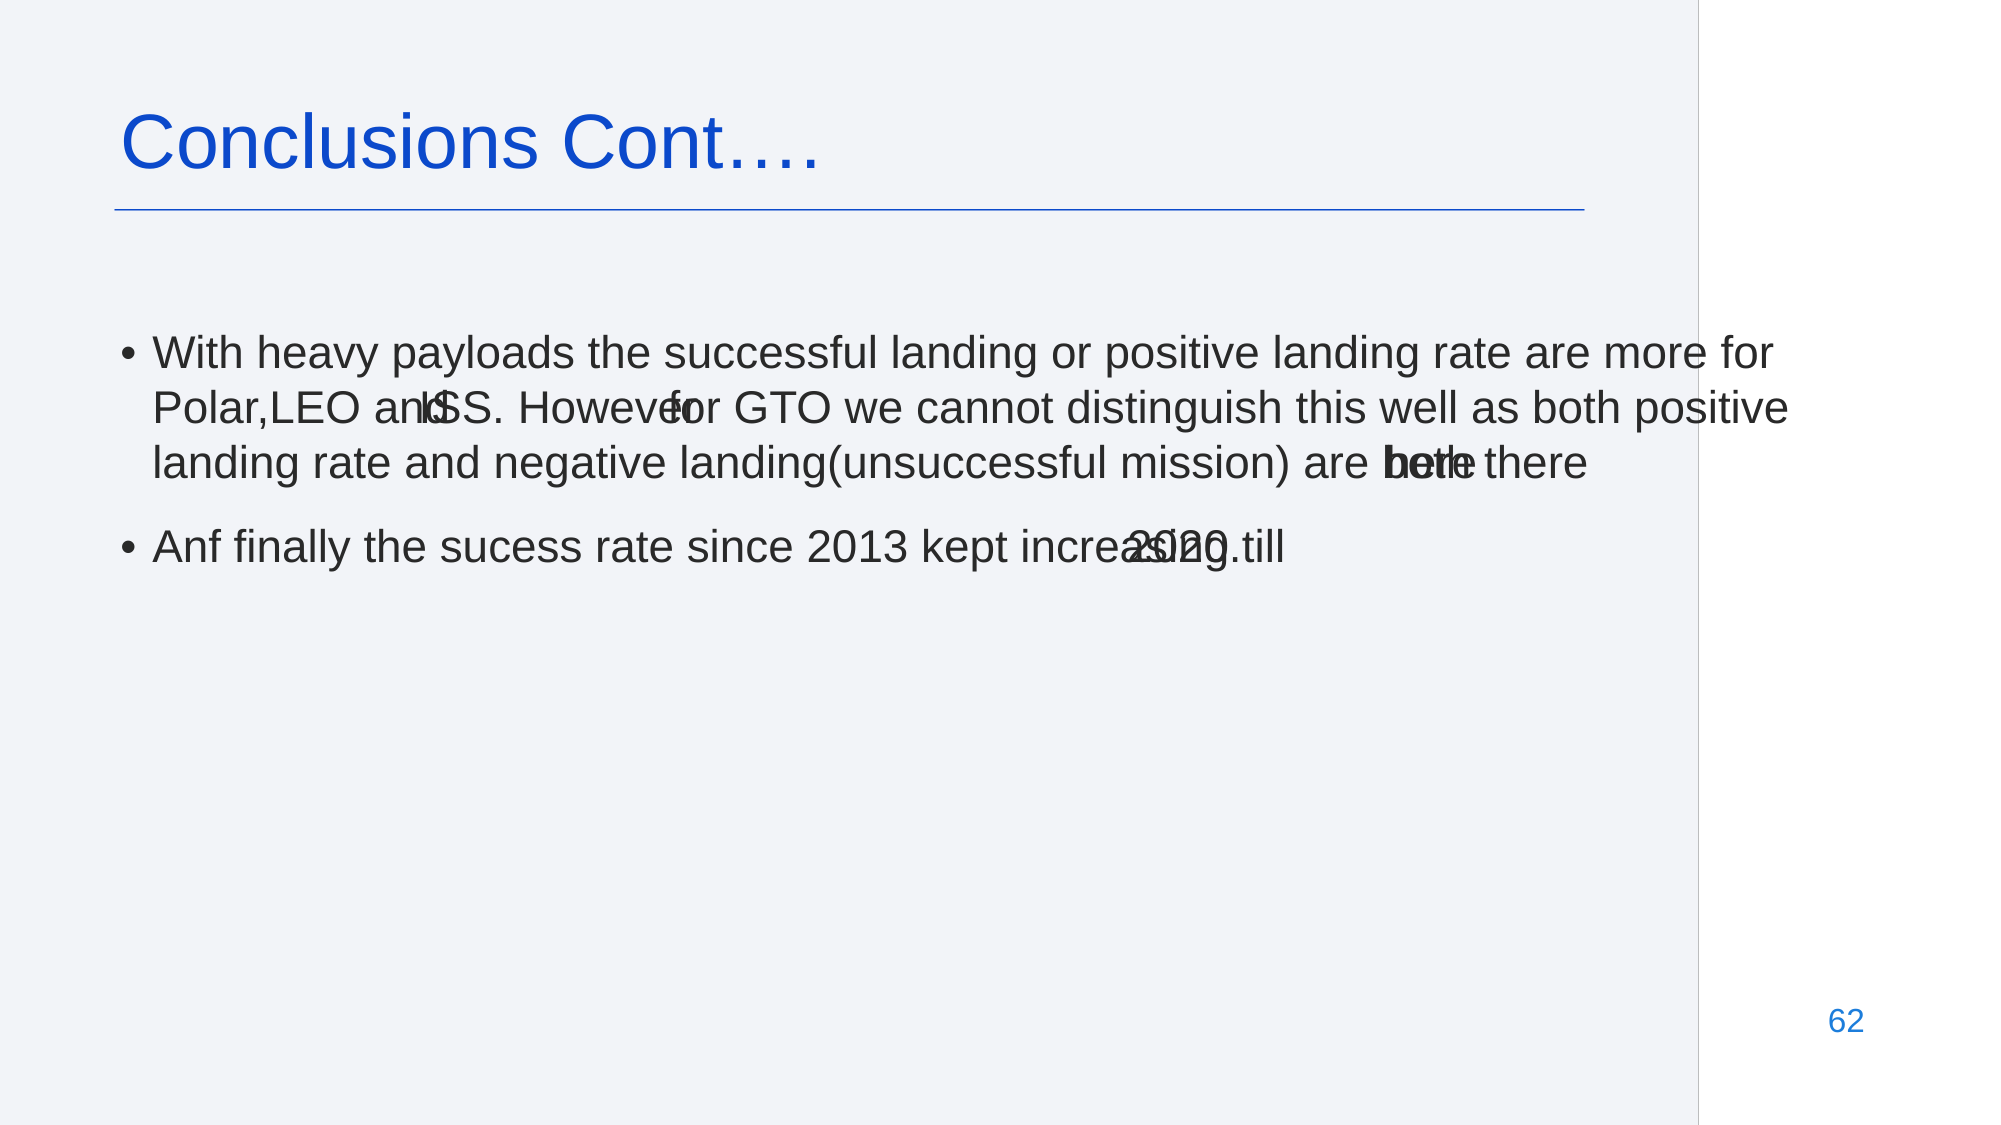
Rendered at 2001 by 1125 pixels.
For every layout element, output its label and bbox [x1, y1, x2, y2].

picture [1688, 346, 1699, 354]
picture [1688, 357, 1699, 365]
picture [1690, 401, 1699, 409]
picture [0, 0, 1699, 1125]
